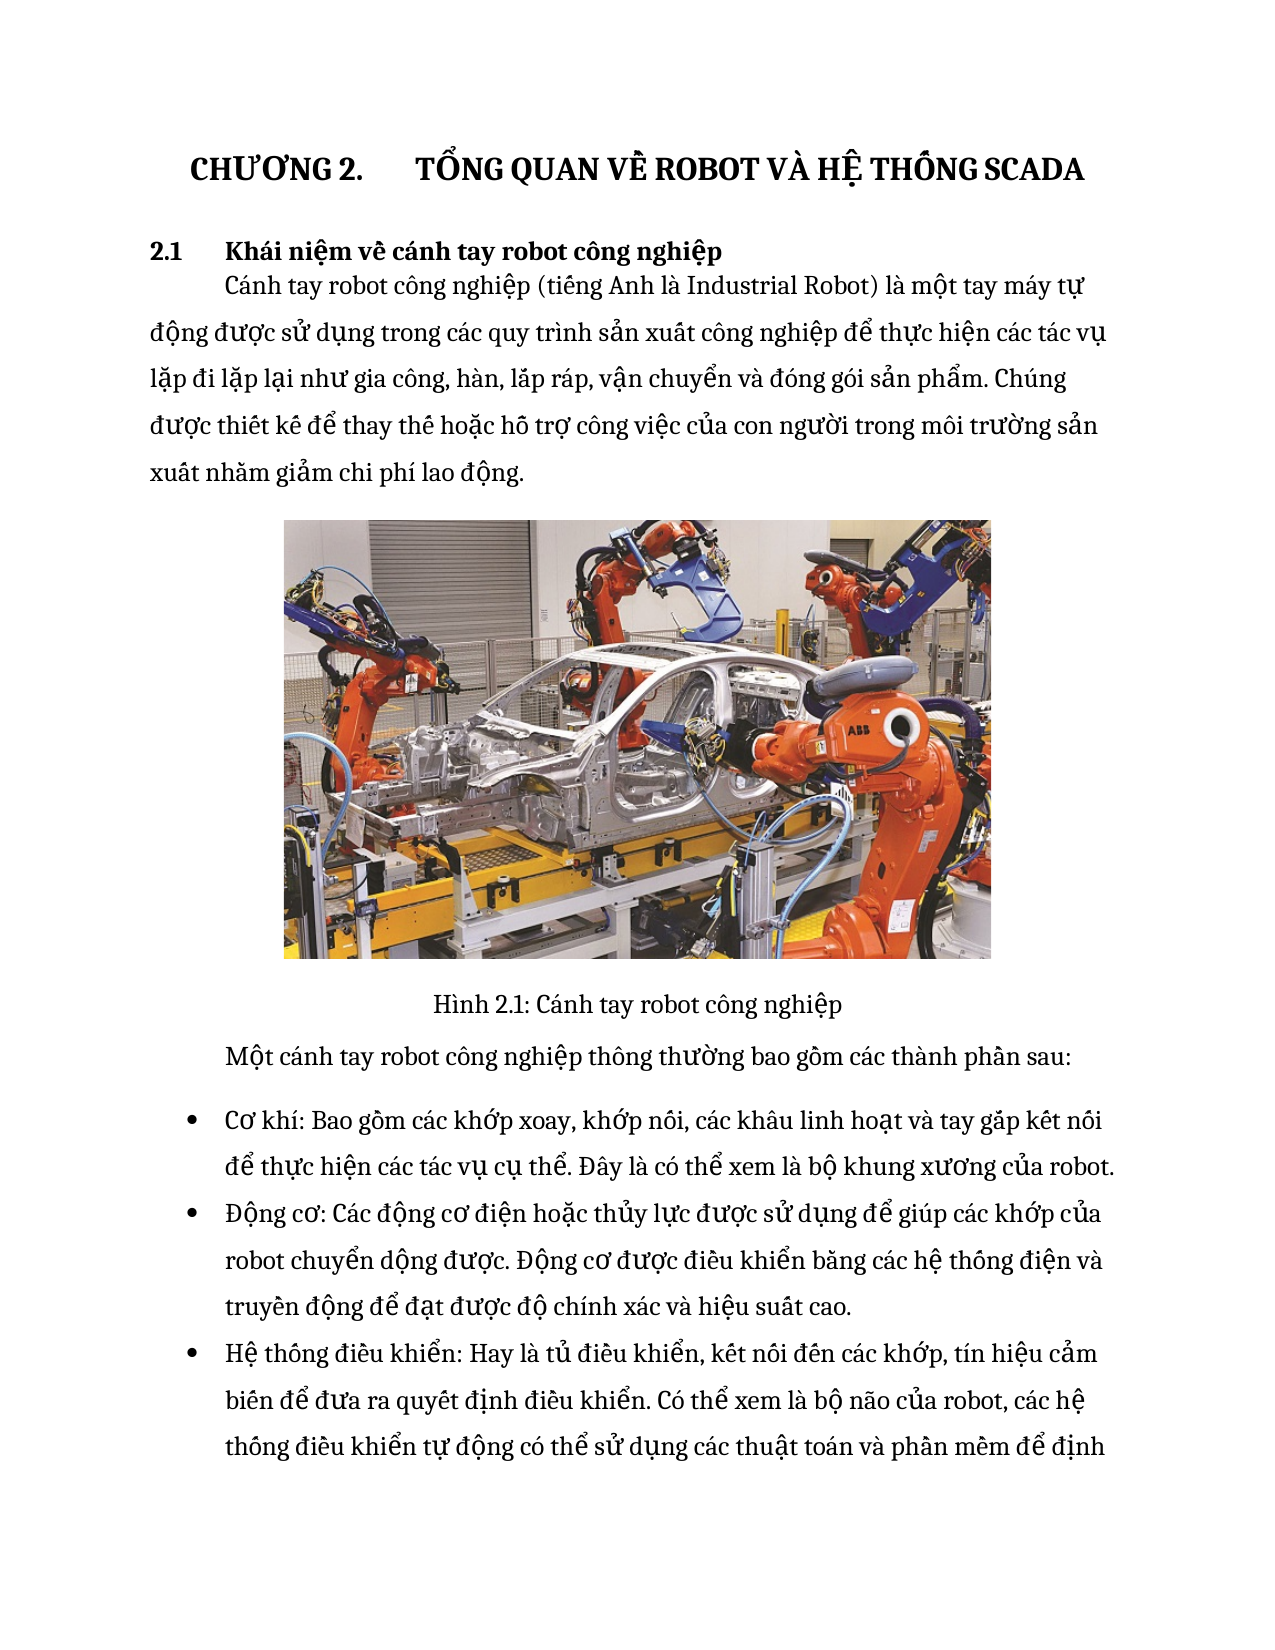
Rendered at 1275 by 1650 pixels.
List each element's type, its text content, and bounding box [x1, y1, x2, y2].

text Một cánh tay robot công nghiệp thông thường bao gồm các thành phần sau: [150, 1041, 1125, 1072]
list Động cơ: Các động cơ điện hoặc thủy lực được sử dụng để giúp các khớp của robot chuyển dộng được. Động cơ được điều khiển bằng các hệ thống điện và truyền động để đạt được độ chính xác và hiệu suất cao. [187, 1198, 1125, 1322]
subtitle 2.1 Khái niệm về cánh tay robot công nghiệp [150, 236, 1125, 268]
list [187, 1338, 1125, 1462]
text Hình 2.1: Cánh tay robot công nghiệp [150, 989, 1125, 1021]
subtitle CHƯƠNG 2. TỔNG QUAN VỀ ROBOT VÀ HỆ THỐNG SCADA [150, 150, 1125, 188]
text Cánh tay robot công nghiệp (tiếng Anh là Industrial Robot) là một tay máy tự động được sử dụng trong các quy trình sản xuất công nghiệp để thực hiện các tác vụ lặp đi lặp lại như gia công, hàn, lắp ráp, vận chuyển và đóng gói sản phẩm. Chúng được thiết kế để thay thế hoặc hỗ trợ công việc của con người trong môi trường sản xuất nhằm giảm chi phí lao động. [150, 270, 1125, 488]
picture [283, 520, 992, 959]
list Cơ khí: Bao gồm các khớp xoay, khớp nối, các khâu linh hoạt và tay gắp kết nối để thực hiện các tác vụ cụ thể. Đây là có thể xem là bộ khung xương của robot. [187, 1105, 1125, 1182]
